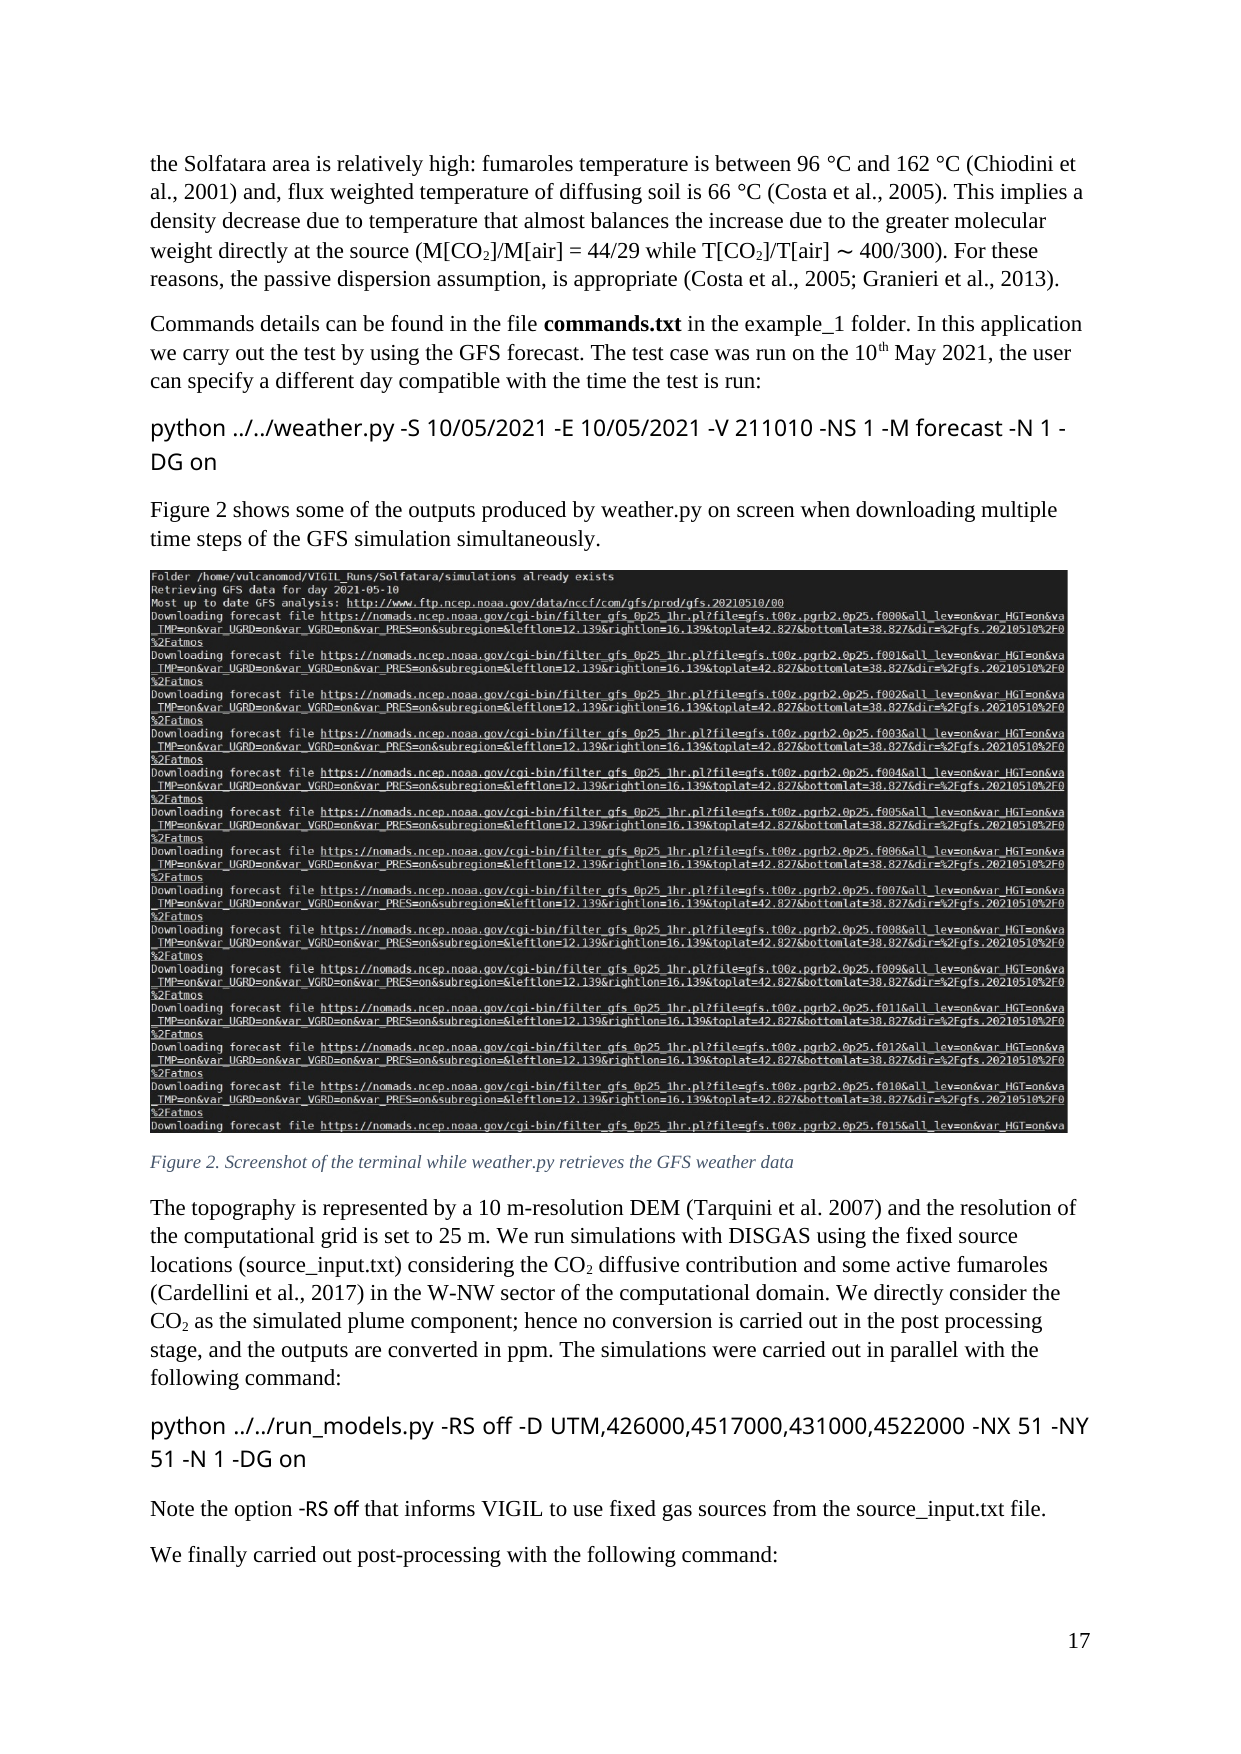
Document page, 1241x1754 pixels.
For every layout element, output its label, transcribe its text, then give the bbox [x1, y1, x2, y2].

picture [150, 570, 1068, 1133]
text python ../../run_models.py -RS off -D UTM,426000,4517000,431000,4522000 -NX 51 -NY 51 -N 1 -DG on [150, 1409, 1090, 1474]
text Figure . Screenshot of the terminal while weather.py retrieves the GFS weather data [150, 1151, 1090, 1173]
text Figure 2 shows some of the outputs produced by weather.py on screen when downloading multiple time steps of the GFS simulation simultaneously. [150, 496, 1090, 551]
text python ../../weather.py -S 10/05/2021 -E 10/05/2021 -V 211010 -NS 1 -M forecast -N 1 -DG on [150, 412, 1090, 477]
text Note the option -RS off that informs VIGIL to use fixed gas sources from the source_input.txt file. [150, 1494, 1090, 1522]
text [150, 150, 1090, 292]
text We finally carried out post-processing with the following command: [150, 1541, 1090, 1567]
text Commands details can be found in the file commands.txt in the example_1 folder. In this application we carry out the test by using the GFS forecast. The test case was run on the 10th May 2021, the user can specify a different day compatible with the time the test is run: [150, 310, 1090, 393]
text The topography is represented by a 10 m-resolution DEM (Tarquini et al. 2007) and the resolution of the computational grid is set to 25 m. We run simulations with DISGAS using the fixed source locations (source_input.txt) considering the CO2 diffusive contribution and some active fumaroles (Cardellini et al., 2017) in the W-NW sector of the computational domain. We directly consider the CO2 as the simulated plume component; hence no conversion is carried out in the post processing stage, and the outputs are converted in ppm. The simulations were carried out in parallel with the following command: [150, 1194, 1090, 1391]
